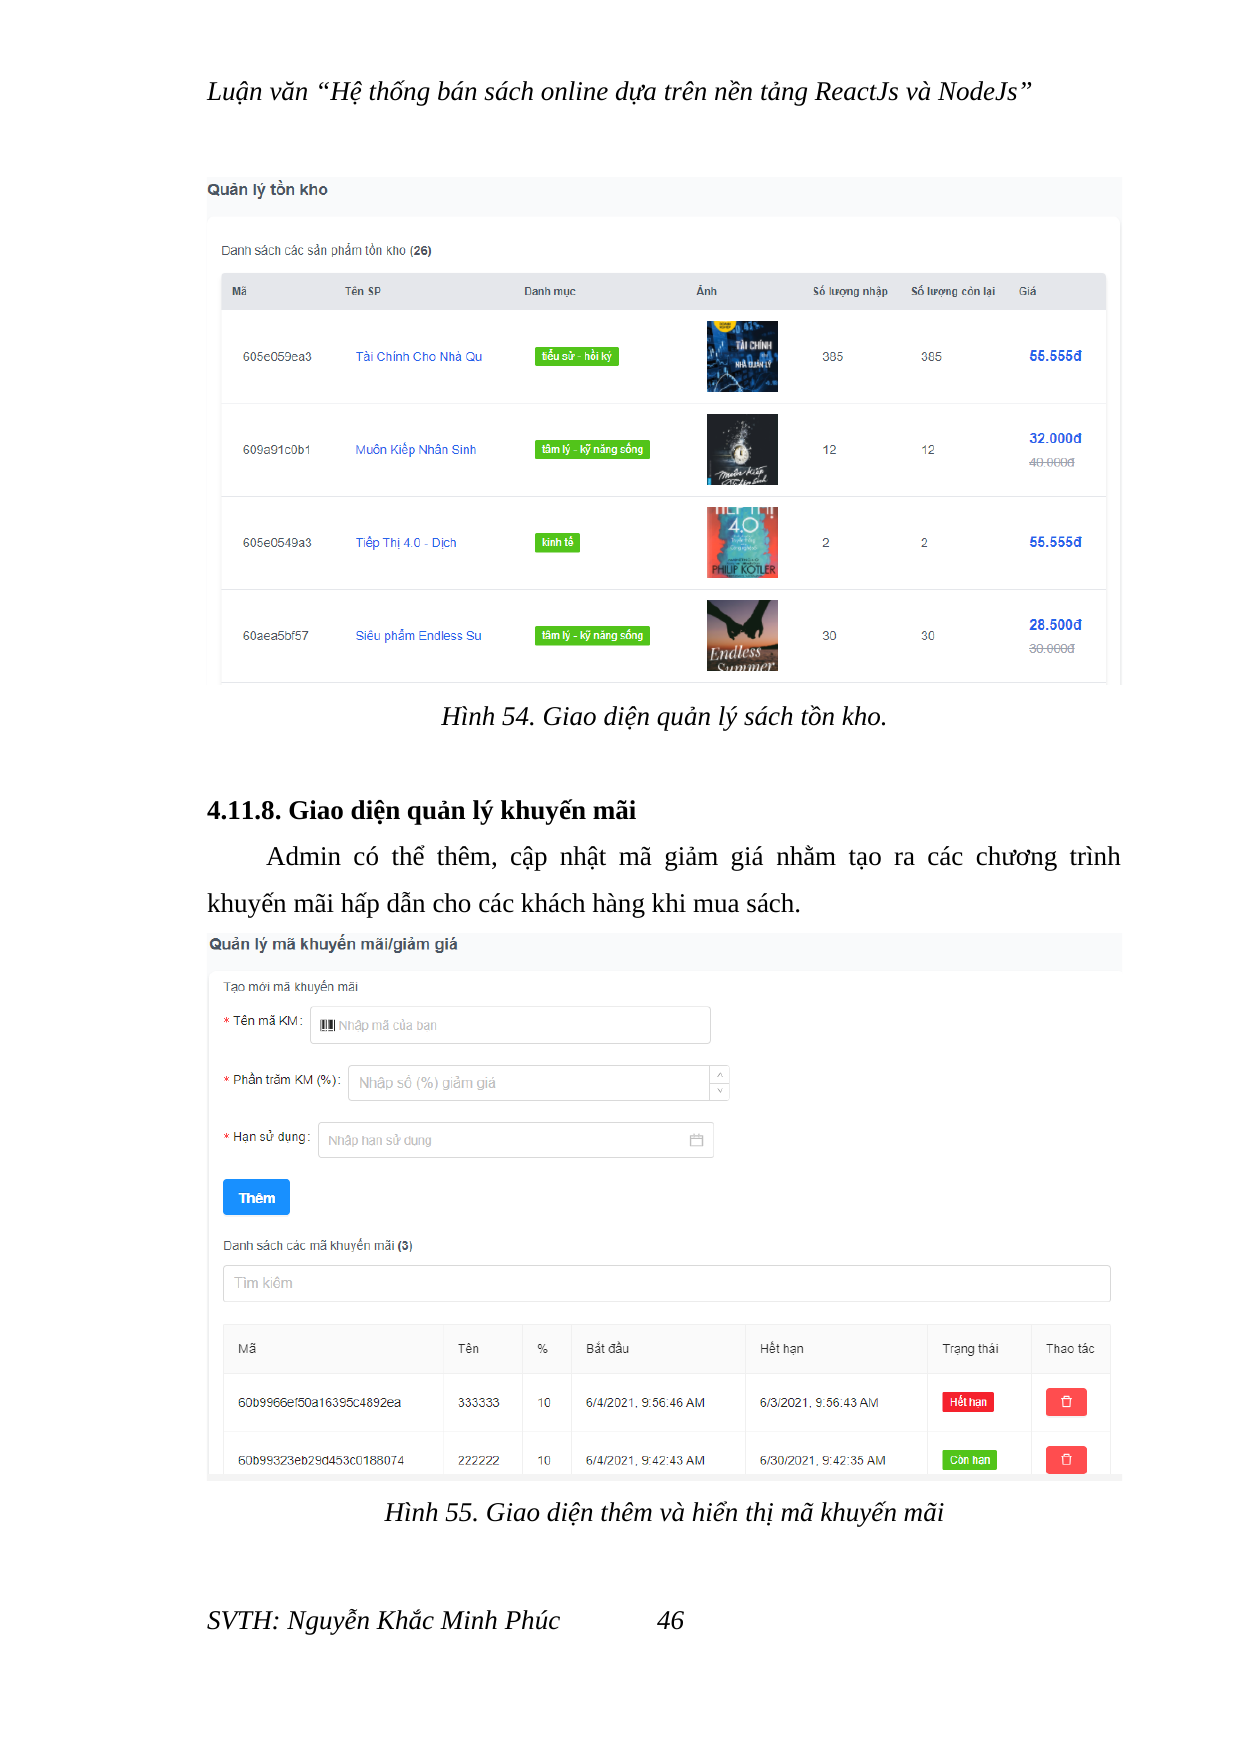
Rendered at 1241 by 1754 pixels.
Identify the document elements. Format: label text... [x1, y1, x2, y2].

picture [206, 933, 1123, 1481]
text Admin có thể thêm, cập nhật mã giảm giá nhằm tạo ra các chương trình khuyến mãi hấp dẫn cho các khách hàng khi mua sách. [207, 840, 1122, 918]
text Hình 55. Giao diện thêm và hiển thị mã khuyến mãi [207, 1496, 1122, 1527]
text 4.11.8. Giao diện quản lý khuyến mãi [207, 794, 1122, 825]
picture [206, 177, 1123, 685]
text Hình 54. Giao diện quản lý sách tồn kho. [207, 700, 1122, 732]
